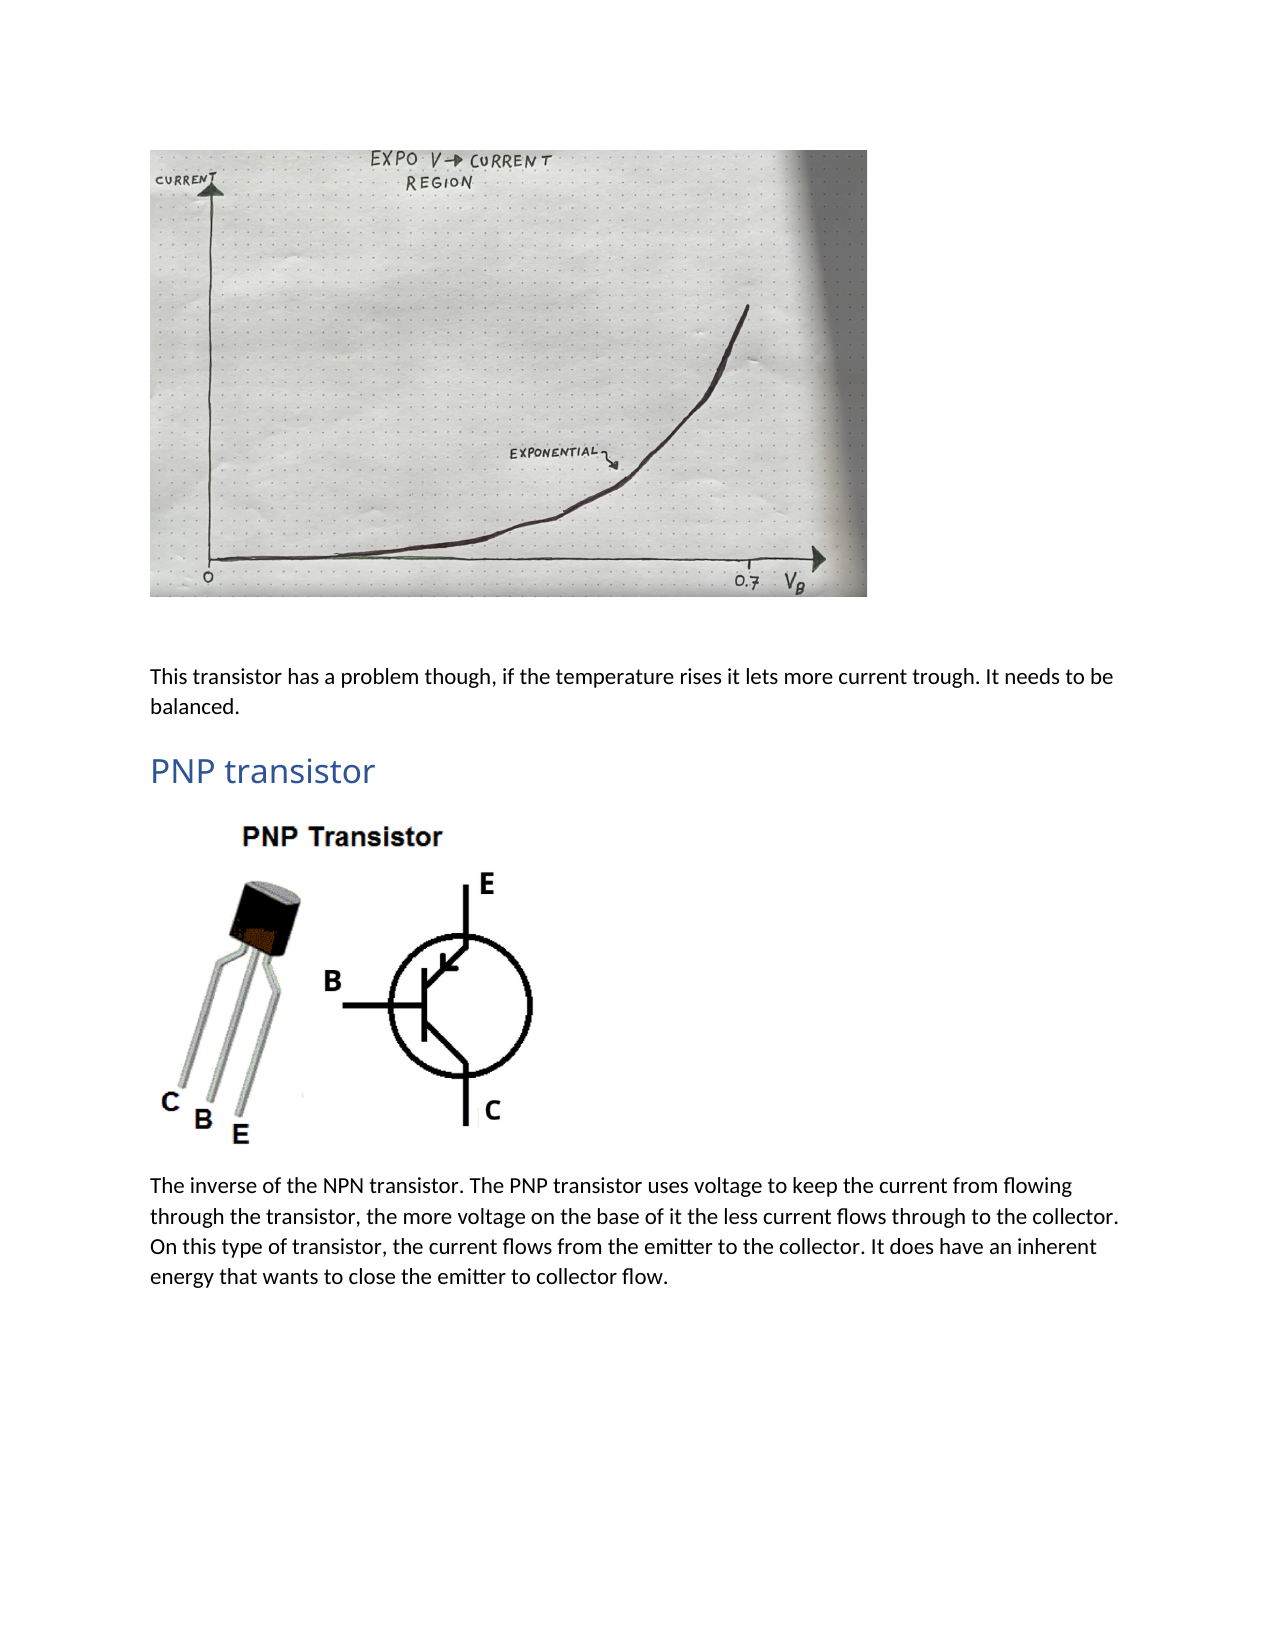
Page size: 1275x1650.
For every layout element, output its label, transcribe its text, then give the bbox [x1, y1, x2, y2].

picture [150, 150, 868, 597]
text The inverse of the NPN transistor. The PNP transistor uses voltage to keep the current from flowing through the transistor, the more voltage on the base of it the less current flows through to the collector. On this type of transistor, the current flows from the emitter to the collector. It does have an inherent energy that wants to close the emitter to collector flow. [150, 1172, 1125, 1290]
subtitle PNP transistor [150, 748, 1125, 793]
picture [150, 796, 538, 1153]
text This transistor has a problem though, if the temperature rises it lets more current trough. It needs to be balanced. [150, 662, 1125, 720]
